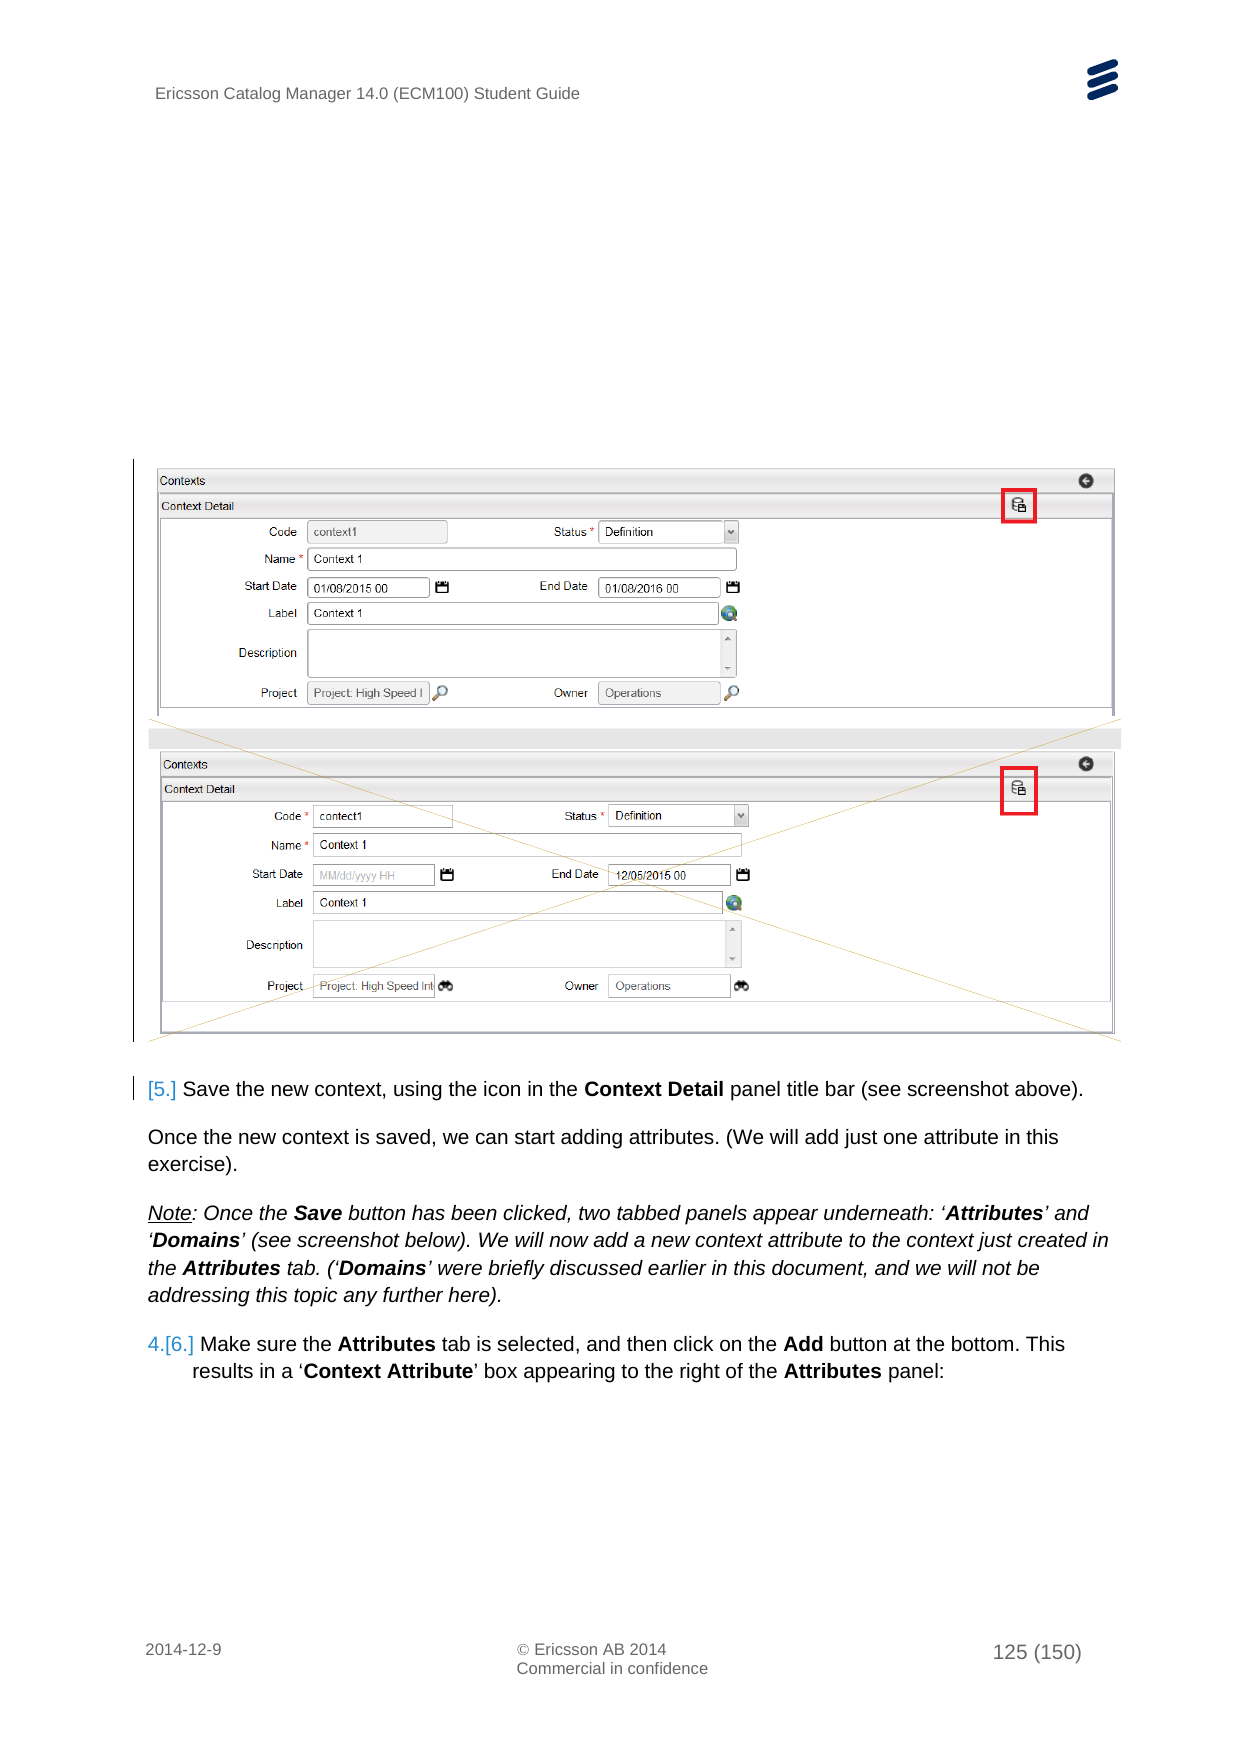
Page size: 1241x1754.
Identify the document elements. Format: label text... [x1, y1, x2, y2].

picture [150, 718, 1120, 879]
text Note: Once the Save button has been clicked, two tabbed panels appear underneath: ‘Attributes’ and ‘Domains’ (see screenshot below). We will now add a new context attribute to the context just created in the Attributes tab. (‘Domains’ were briefly discussed earlier in this document, and we will not be addressing this topic any further here). [148, 1201, 1122, 1307]
picture [148, 458, 1122, 716]
picture [151, 881, 1119, 1042]
picture [638, 720, 1122, 1041]
list Make sure the Attributes tab is selected, and then click on the Add button at the bottom. This results in a ‘Context Attribute’ box appearing to the right of the Attributes panel: [148, 1331, 1122, 1383]
picture [148, 720, 631, 1041]
text Once the new context is saved, we can start adding attributes. (We will add just one attribute in this exercise). [148, 1125, 1122, 1176]
list Save the new context, using the icon in the Context Detail panel title bar (see screenshot above). [148, 1076, 1122, 1100]
